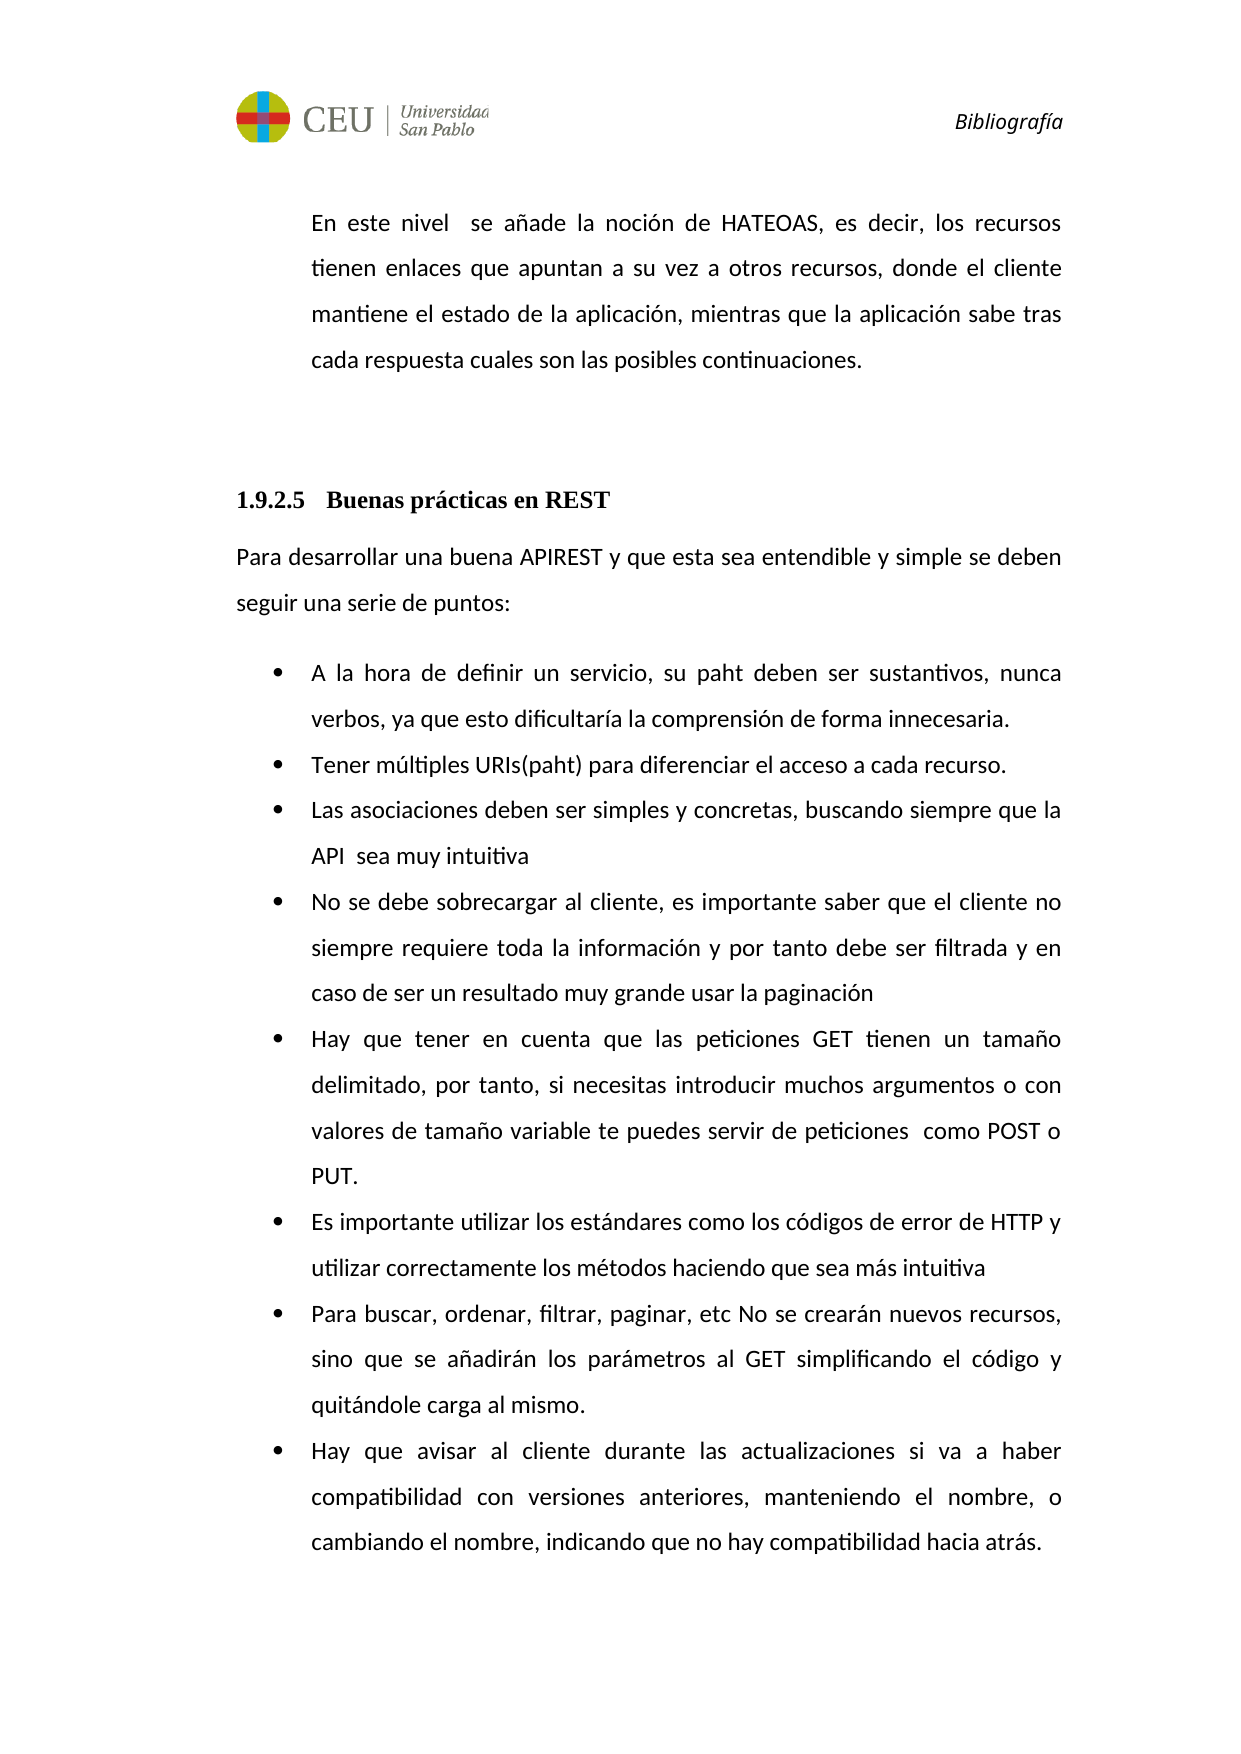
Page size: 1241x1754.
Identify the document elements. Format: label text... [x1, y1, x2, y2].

list Tener múltiples URIs(paht) para diferenciar el acceso a cada recurso. [274, 749, 1063, 779]
text Para desarrollar una buena APIREST y que esta sea entendible y simple se deben seguir una serie de puntos: [236, 541, 1063, 617]
list Hay que tener en cuenta que las peticiones GET tienen un tamaño delimitado, por tanto, si necesitas introducir muchos argumentos o con valores de tamaño variable te puedes servir de peticiones como POST o PUT. [274, 1023, 1063, 1191]
subtitle Buenas prácticas en REST [236, 485, 1063, 514]
picture [235, 89, 489, 143]
list En este nivel se añade la noción de HATEOAS, es decir, los recursos tienen enlaces que apuntan a su vez a otros recursos, donde el cliente mantiene el estado de la aplicación, mientras que la aplicación sabe tras cada respuesta cuales son las posibles continuaciones. [311, 207, 1063, 374]
list A la hora de definir un servicio, su paht deben ser sustantivos, nunca verbos, ya que esto dificultaría la comprensión de forma innecesaria. [274, 657, 1063, 734]
list Para buscar, ordenar, filtrar, paginar, etc No se crearán nuevos recursos, sino que se añadirán los parámetros al GET simplificando el código y quitándole carga al mismo. [274, 1298, 1063, 1420]
list Las asociaciones deben ser simples y concretas, buscando siempre que la API sea muy intuitiva [274, 795, 1063, 871]
list Hay que avisar al cliente durante las actualizaciones si va a haber compatibilidad con versiones anteriores, manteniendo el nombre, o cambiando el nombre, indicando que no hay compatibilidad hacia atrás. [274, 1435, 1063, 1557]
list Es importante utilizar los estándares como los códigos de error de HTTP y utilizar correctamente los métodos haciendo que sea más intuitiva [274, 1206, 1063, 1282]
list No se debe sobrecargar al cliente, es importante saber que el cliente no siempre requiere toda la información y por tanto debe ser filtrada y en caso de ser un resultado muy grande usar la paginación [274, 886, 1063, 1008]
